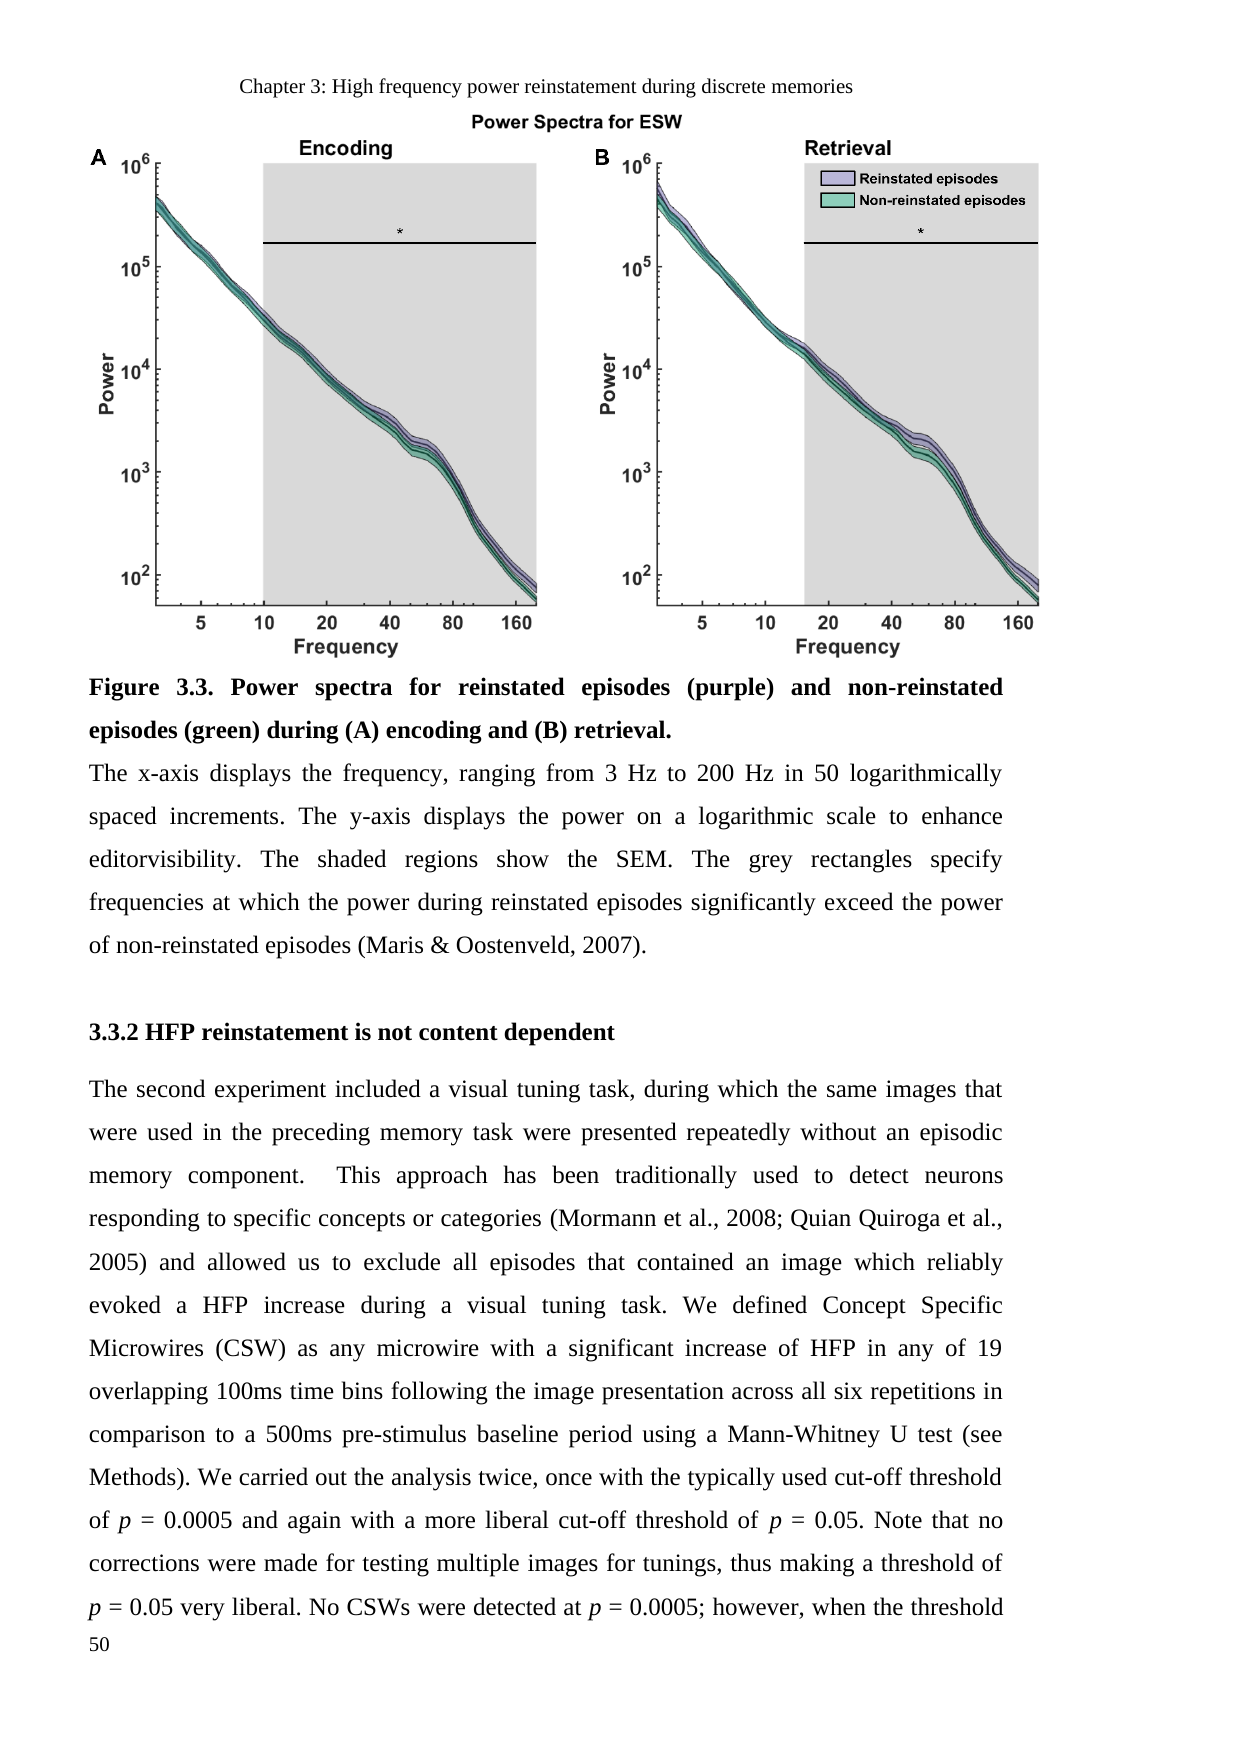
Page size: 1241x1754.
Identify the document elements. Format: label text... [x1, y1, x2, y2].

text Figure 3.3. Power spectra for reinstated episodes (purple) and non-reinstated episodes (green) during (A) encoding and (B) retrieval. [89, 672, 1004, 743]
text The x-axis displays the frequency, ranging from 3 Hz to 200 Hz in 50 logarithmically spaced increments. The y-axis displays the power on a logarithmic scale to enhance editorvisibility. The shaded regions show the SEM. The grey rectangles specify frequencies at which the power during reinstated episodes significantly exceed the power of non-reinstated episodes (Maris & Oostenveld, 2007). [89, 758, 1004, 959]
picture [88, 106, 1052, 658]
subtitle 3.3.2 HFP reinstatement is not content dependent [89, 1017, 1004, 1045]
